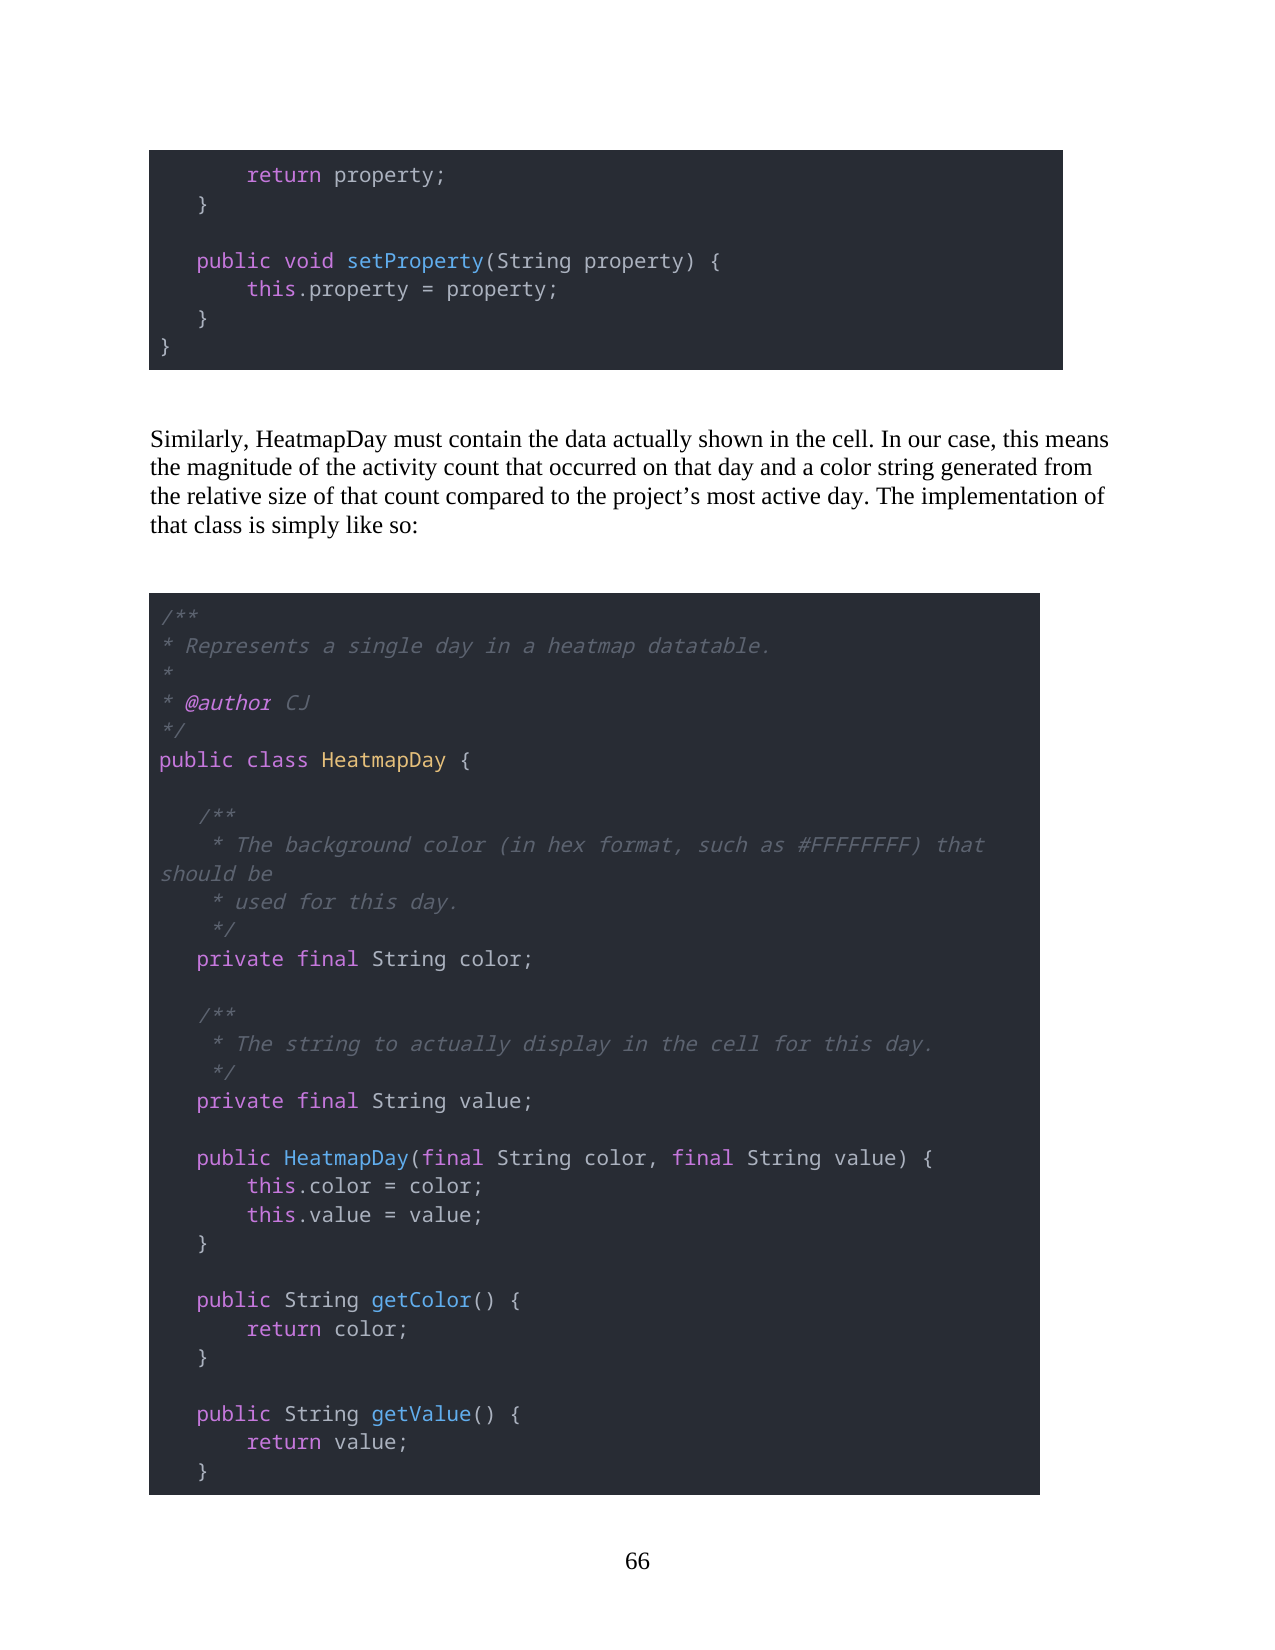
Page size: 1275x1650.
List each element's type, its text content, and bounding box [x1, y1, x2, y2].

text Similarly, HeatmapDay must contain the data actually shown in the cell. In our case, this means the magnitude of the activity count that occurred on that day and a color string generated from the relative size of that count compared to the project’s most active day. The implementation of that class is simply like so: [150, 424, 1125, 539]
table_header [149, 593, 1040, 1495]
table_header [149, 150, 1063, 370]
